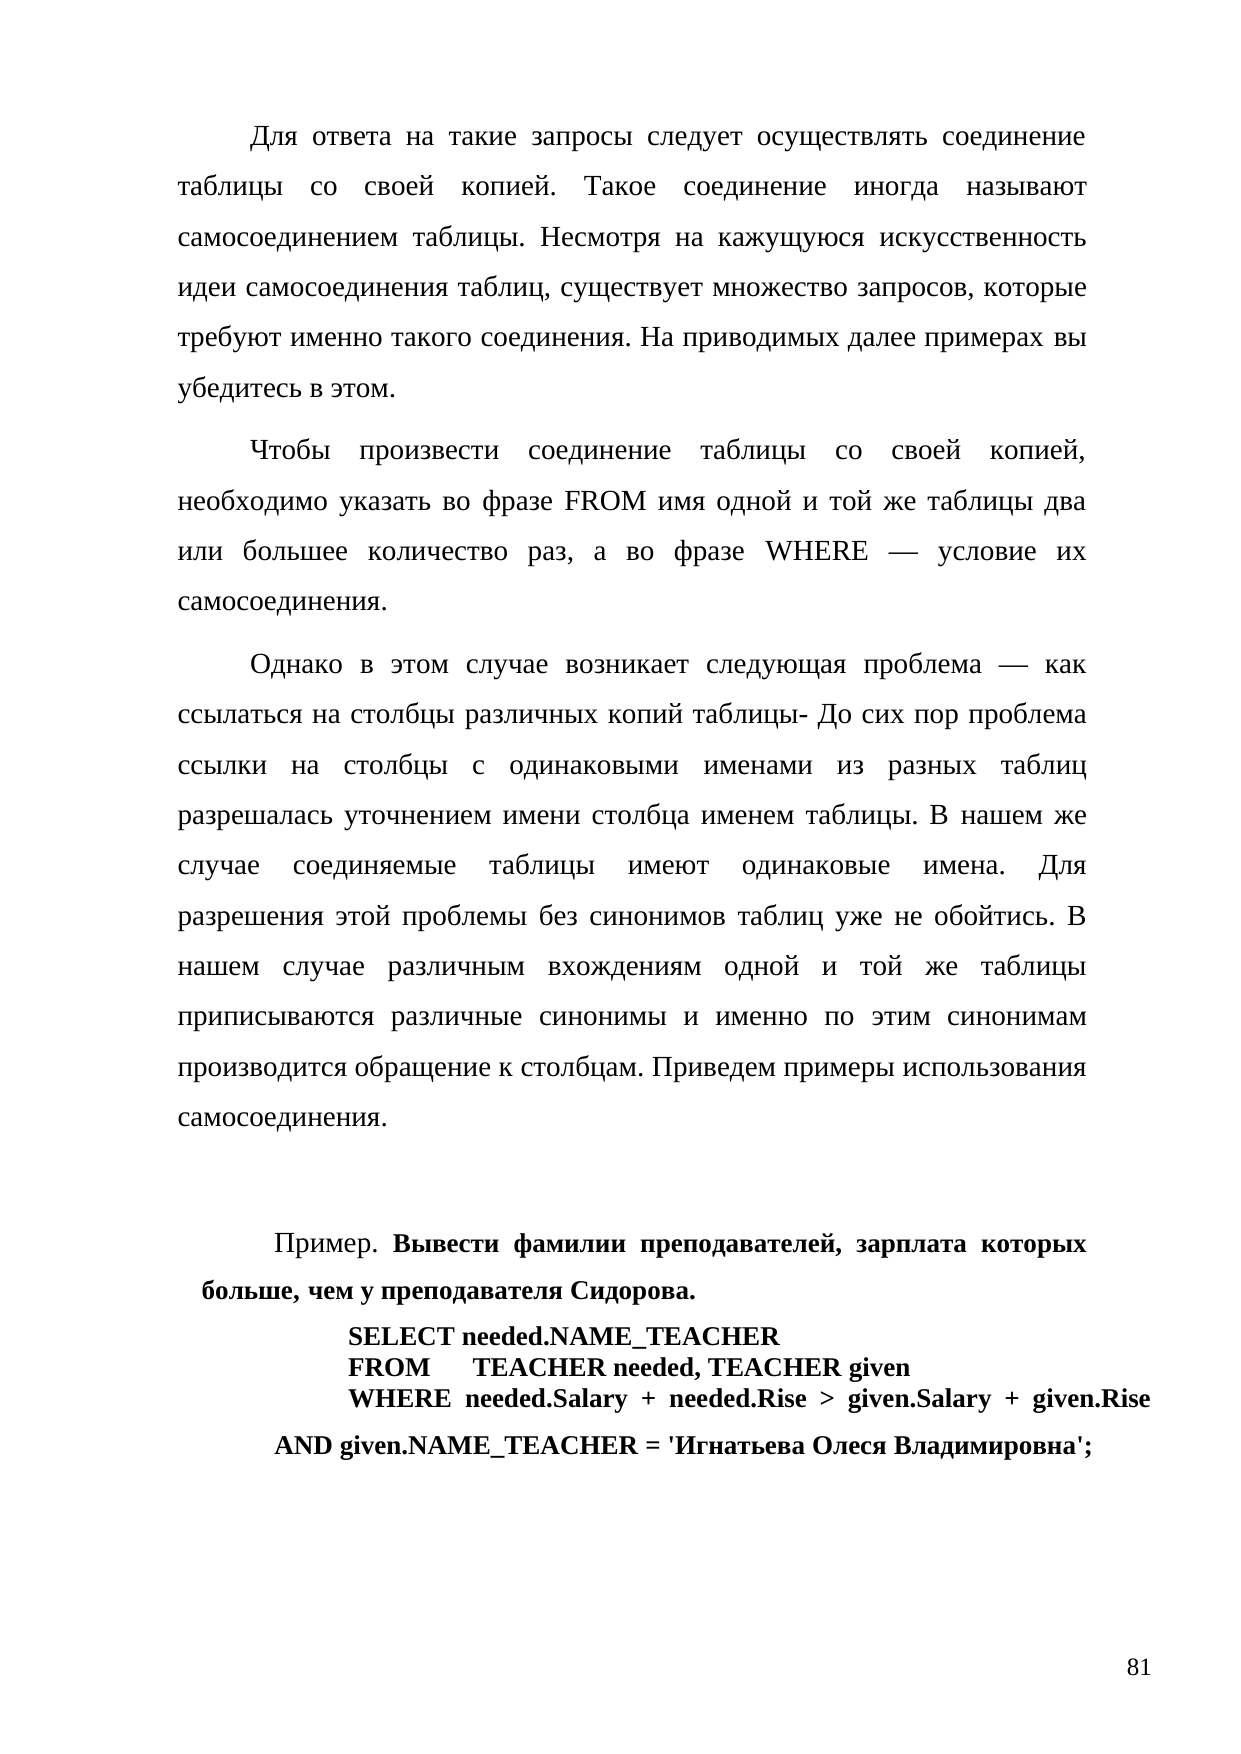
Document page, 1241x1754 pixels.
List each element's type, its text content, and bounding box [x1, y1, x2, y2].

text FROM TEACHER needed, TEACHER given [274, 1351, 1152, 1382]
text Чтобы произвести соединение таблицы со своей копией, необходимо указать во фразе FROM имя одной и той же таблицы два или большее количество раз, а во фразе WHERE — условие их самосоединения. [177, 432, 1087, 617]
text Пример. Вывести фамилии преподавателей, зарплата которых больше, чем у преподавателя Сидорова. [201, 1225, 1087, 1305]
text Для ответа на такие запросы следует осуществлять соединение таблицы со своей копией. Такое соединение иногда называют самосоединением таблицы. Несмотря на кажущуюся искусственность идеи самосоединения таблиц, существует множество запросов, которые требуют именно такого соединения. На приводимых далее примерах вы убедитесь в этом. [177, 118, 1087, 403]
text Однако в этом случае возникает следующая проблема — как ссылаться на столбцы различных копий таблицы- До сих пор проблема ссылки на столбцы с одинаковыми именами из разных таблиц разрешалась уточнением имени столбца именем таблицы. В нашем же случае соединяемые таблицы имеют одинаковые имена. Для разрешения этой проблемы без синонимов таблиц уже не обойтись. В нашем случае различным вхождениям одной и той же таблицы приписываются различные синонимы и именно по этим синонимам производится обращение к столбцам. Приведем примеры использования самосоединения. [177, 646, 1087, 1133]
text WHERE needed.Salary + needed.Rise > given.Salary + given.Rise AND given.NAME_TEACHER = 'Игнатьева Олеся Владимировна'; [274, 1382, 1152, 1460]
text SELECT needed.NAME_TEACHER [274, 1320, 1152, 1351]
